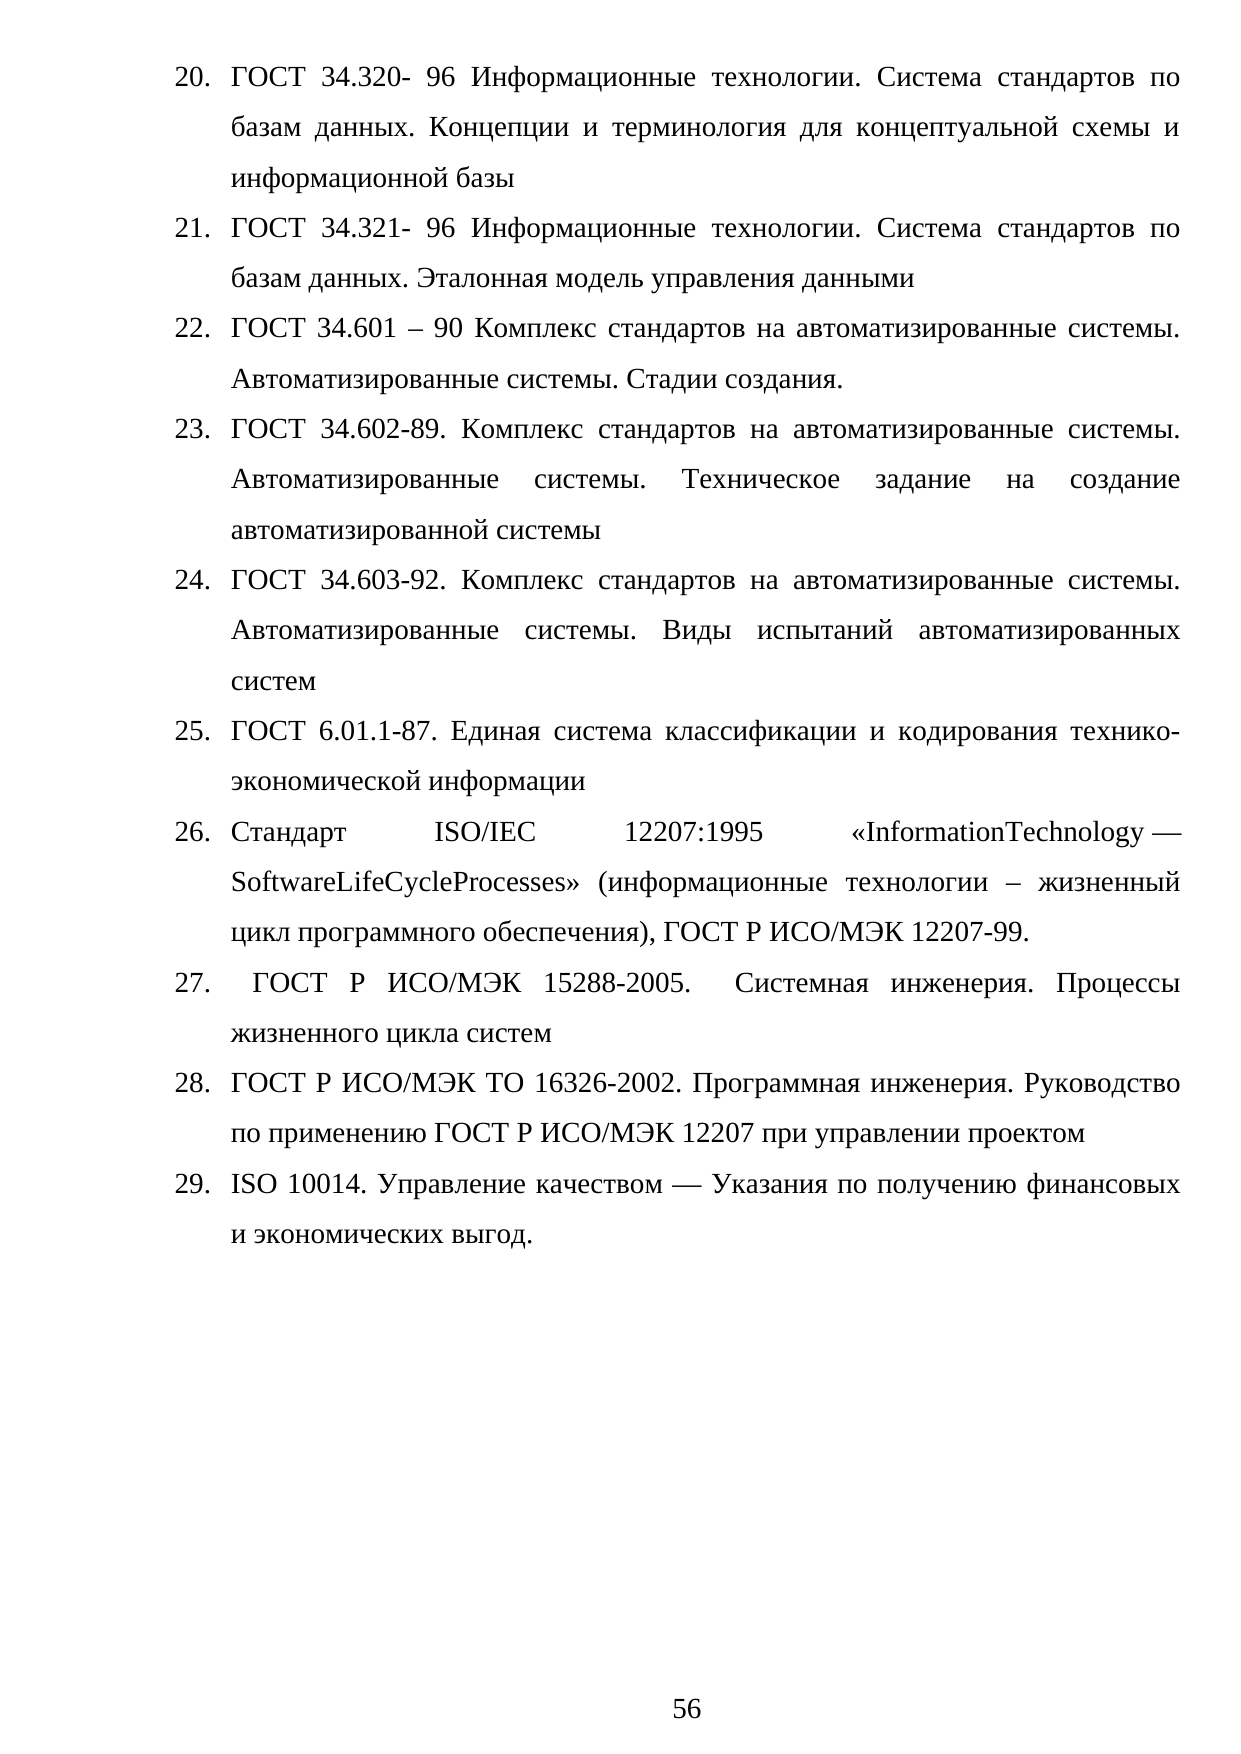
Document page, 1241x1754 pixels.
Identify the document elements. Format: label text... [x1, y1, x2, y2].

list ГОСТ 34.320- 96 Информационные технологии. Система стандартов по базам данных. Концепции и терминология для концептуальной схемы и информационной базы [174, 59, 1181, 193]
list ГОСТ 34.602-89. Комплекс стандартов на автоматизированные системы. Автоматизированные системы. Техническое задание на создание автоматизированной системы [174, 411, 1181, 545]
list ГОСТ 6.01.1-87. Единая система классификации и кодирования технико-экономической информации [174, 713, 1181, 797]
list ISO 10014. Управление качеством — Указания по получению финансовых и экономических выгод. [174, 1166, 1181, 1250]
list ГОСТ 34.321- 96 Информационные технологии. Система стандартов по базам данных. Эталонная модель управления данными [174, 210, 1181, 294]
list Стандарт ISO/IEC 12207:1995 «InformationTechnology — SoftwareLifeCycleProcesses» (информационные технологии – жизненный цикл программного обеспечения), ГОСТ Р ИСО/МЭК 12207-99. [174, 814, 1181, 948]
list ГОСТ 34.603-92. Комплекс стандартов на автоматизированные системы. Автоматизированные системы. Виды испытаний автоматизированных систем [174, 562, 1181, 696]
list ГОСТ 34.601 – 90 Комплекс стандартов на автоматизированные системы. Автоматизированные системы. Стадии создания. [174, 311, 1181, 394]
list ГОСТ Р ИСО/МЭК ТО 16326-2002. Программная инженерия. Руководство по применению ГОСТ Р ИСО/МЭК 12207 при управлении проектом [174, 1065, 1181, 1149]
list ГОСТ Р ИСО/МЭК 15288-2005. Системная инженерия. Процессы жизненного цикла систем [174, 965, 1181, 1048]
